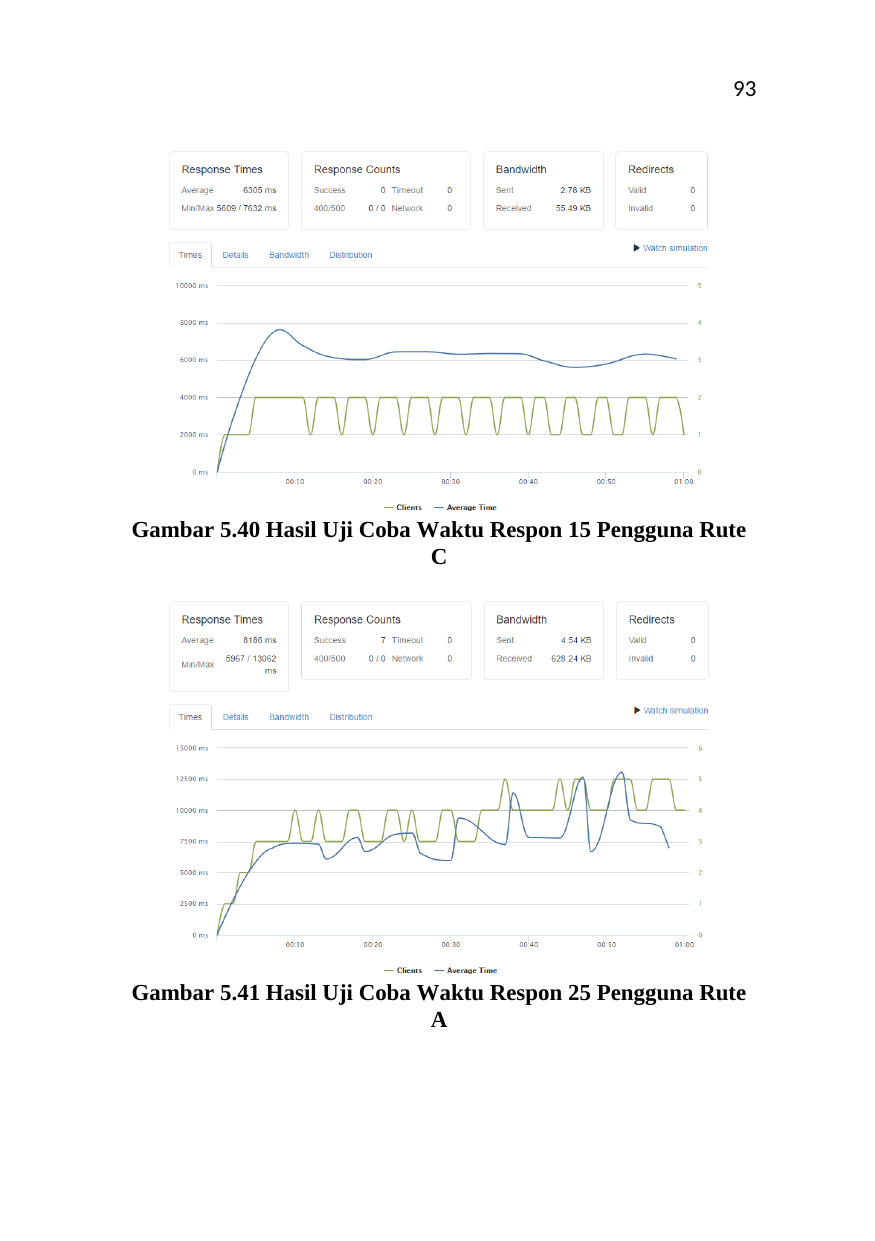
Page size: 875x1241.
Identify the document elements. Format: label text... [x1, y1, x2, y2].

picture [165, 597, 713, 980]
picture [165, 147, 713, 517]
